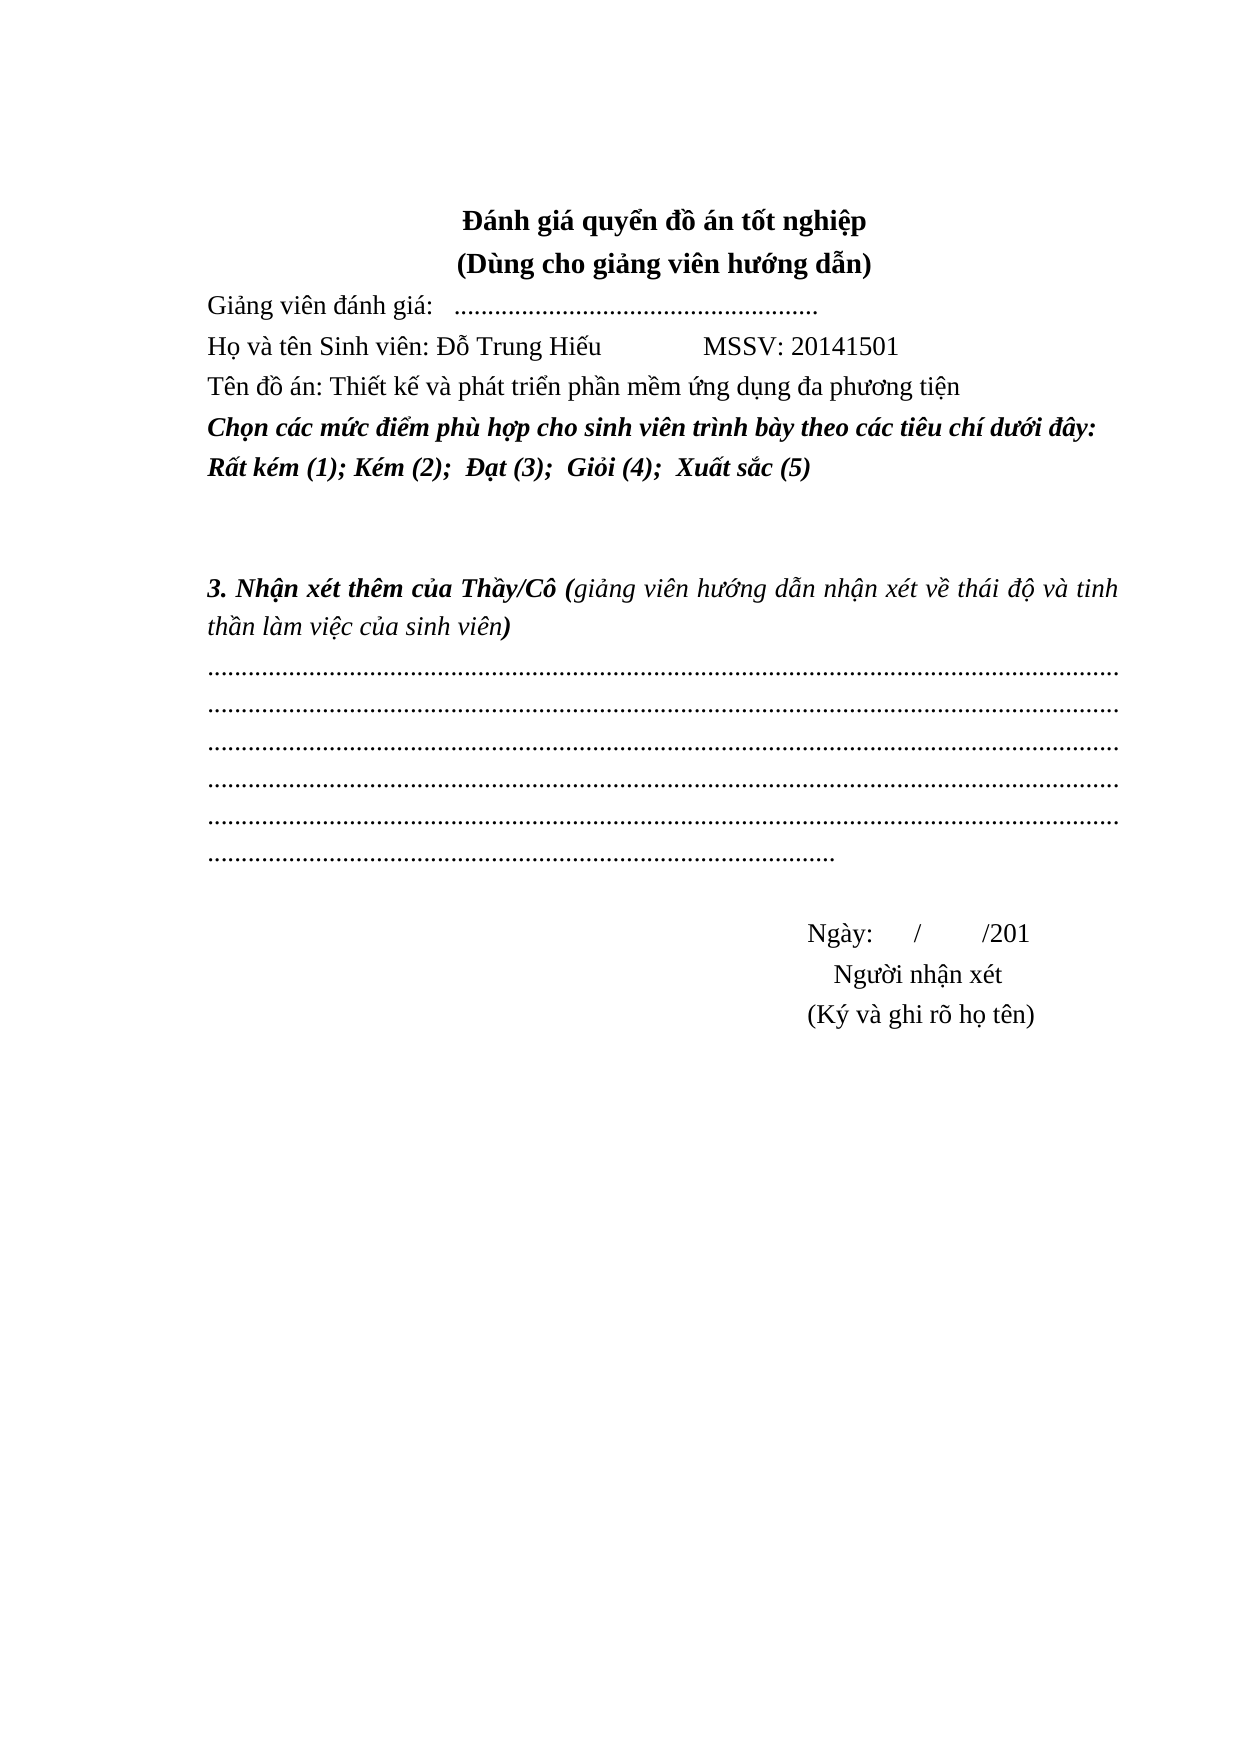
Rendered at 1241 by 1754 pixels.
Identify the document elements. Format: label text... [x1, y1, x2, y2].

text Người nhận xét [657, 958, 1122, 989]
text Họ và tên Sinh viên: Đỗ Trung Hiếu MSSV: 20141501 [207, 330, 1122, 361]
text Chọn các mức điểm phù hợp cho sinh viên trình bày theo các tiêu chí dưới đây: [207, 411, 1156, 442]
text ................................................................................................................................................................................................................................................................................................................................................................................................................................................................................................................................................................................................................................................................................................................................................................................................ [207, 650, 1122, 868]
text Giảng viên đánh giá: ...................................................... [207, 289, 1122, 321]
text Rất kém (1); Kém (2); Đạt (3); Giỏi (4); Xuất sắc (5) [207, 451, 1122, 482]
text (Ký và ghi rõ họ tên) [732, 998, 1122, 1029]
text (Dùng cho giảng viên hướng dẫn) [207, 246, 1122, 279]
text 3. Nhận xét thêm của Thầy/Cô (giảng viên hướng dẫn nhận xét về thái độ và tinh thần làm việc của sinh viên) [207, 572, 1122, 641]
text Tên đồ án: Thiết kế và phát triển phần mềm ứng dụng đa phương tiện [207, 370, 1122, 401]
text Ngày: / /201 [207, 917, 1122, 948]
text Đánh giá quyển đồ án tốt nghiệp [207, 203, 1122, 236]
